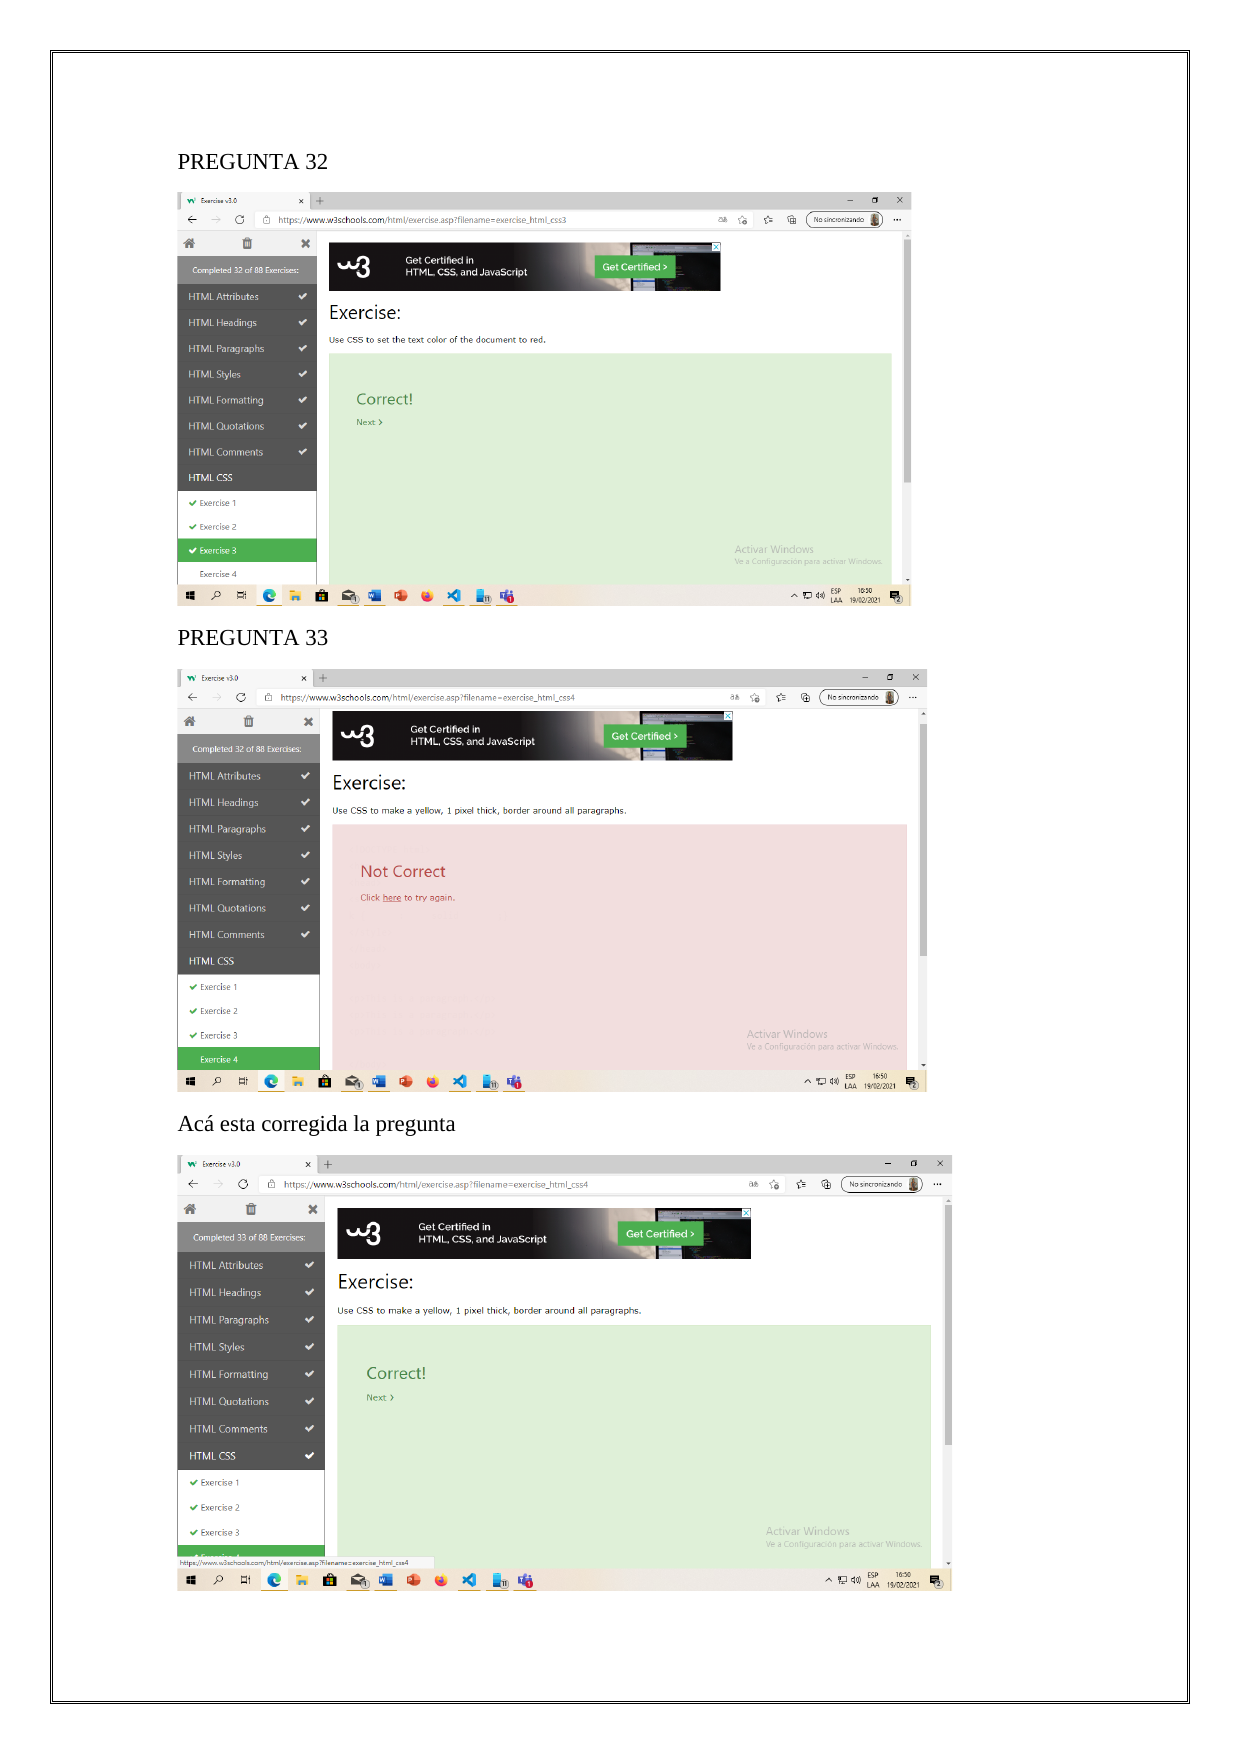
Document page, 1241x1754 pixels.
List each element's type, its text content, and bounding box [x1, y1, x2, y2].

text PREGUNTA 33 [177, 624, 1063, 651]
text PREGUNTA 32 [177, 148, 1063, 174]
picture [177, 192, 912, 606]
picture [177, 1155, 953, 1591]
text Acá esta corregida la pregunta [177, 1110, 1063, 1136]
picture [177, 669, 928, 1092]
